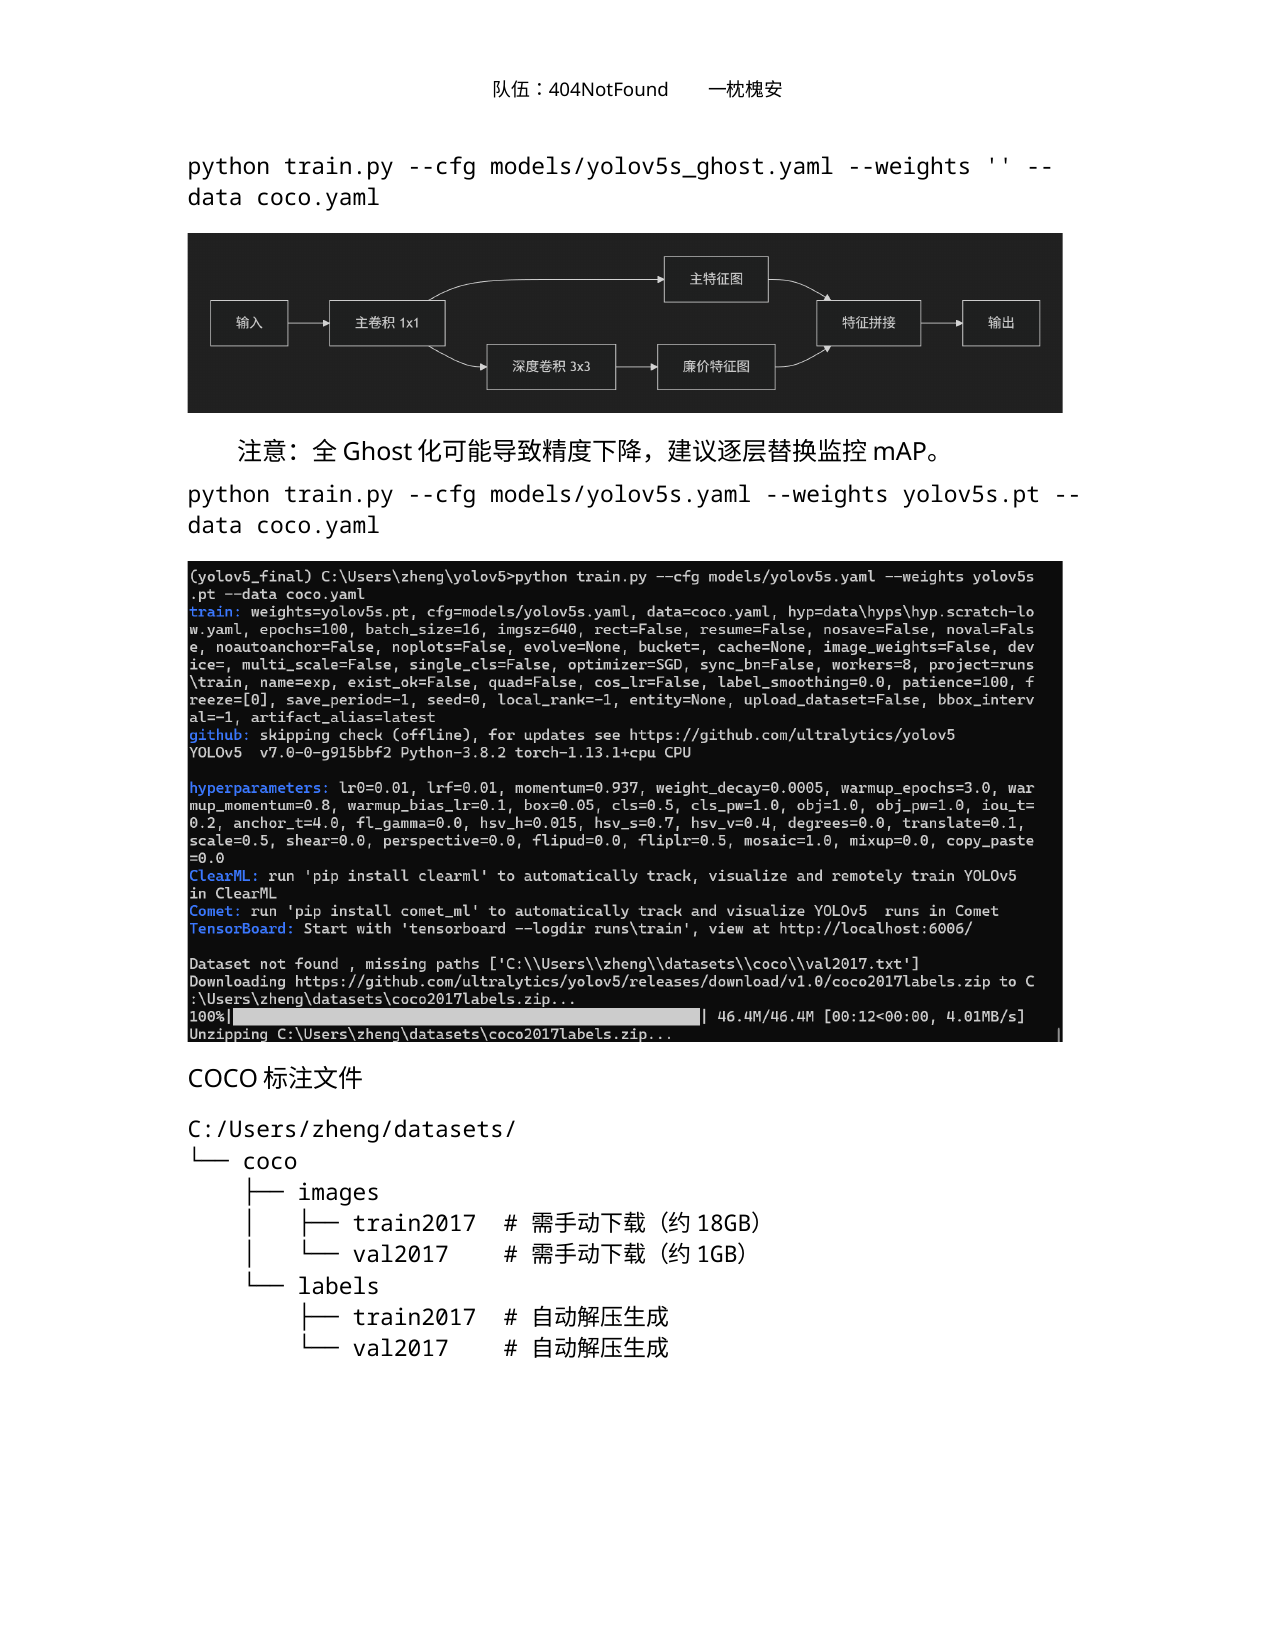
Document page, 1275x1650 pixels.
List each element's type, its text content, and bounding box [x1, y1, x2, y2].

text python train.py --cfg models/yolov5s.yaml --weights yolov5s.pt --data coco.yaml [187, 478, 1087, 540]
text COCO标注文件 [187, 1061, 1087, 1094]
picture [187, 233, 1063, 413]
picture [187, 561, 1063, 1042]
text C:/Users/zheng/datasets/ └── coco ├── images │ ├── train2017 # 需手动下载（约18GB） │ └── val2017 # 需手动下载（约1GB） └── labels ├── train2017 # 自动解压生成 └── val2017 # 自动解压生成 [187, 1113, 1087, 1363]
text 注意：全Ghost化可能导致精度下降，建议逐层替换监控mAP。 [237, 431, 1037, 467]
text python train.py --cfg models/yolov5s_ghost.yaml --weights '' --data coco.yaml [187, 150, 1087, 212]
